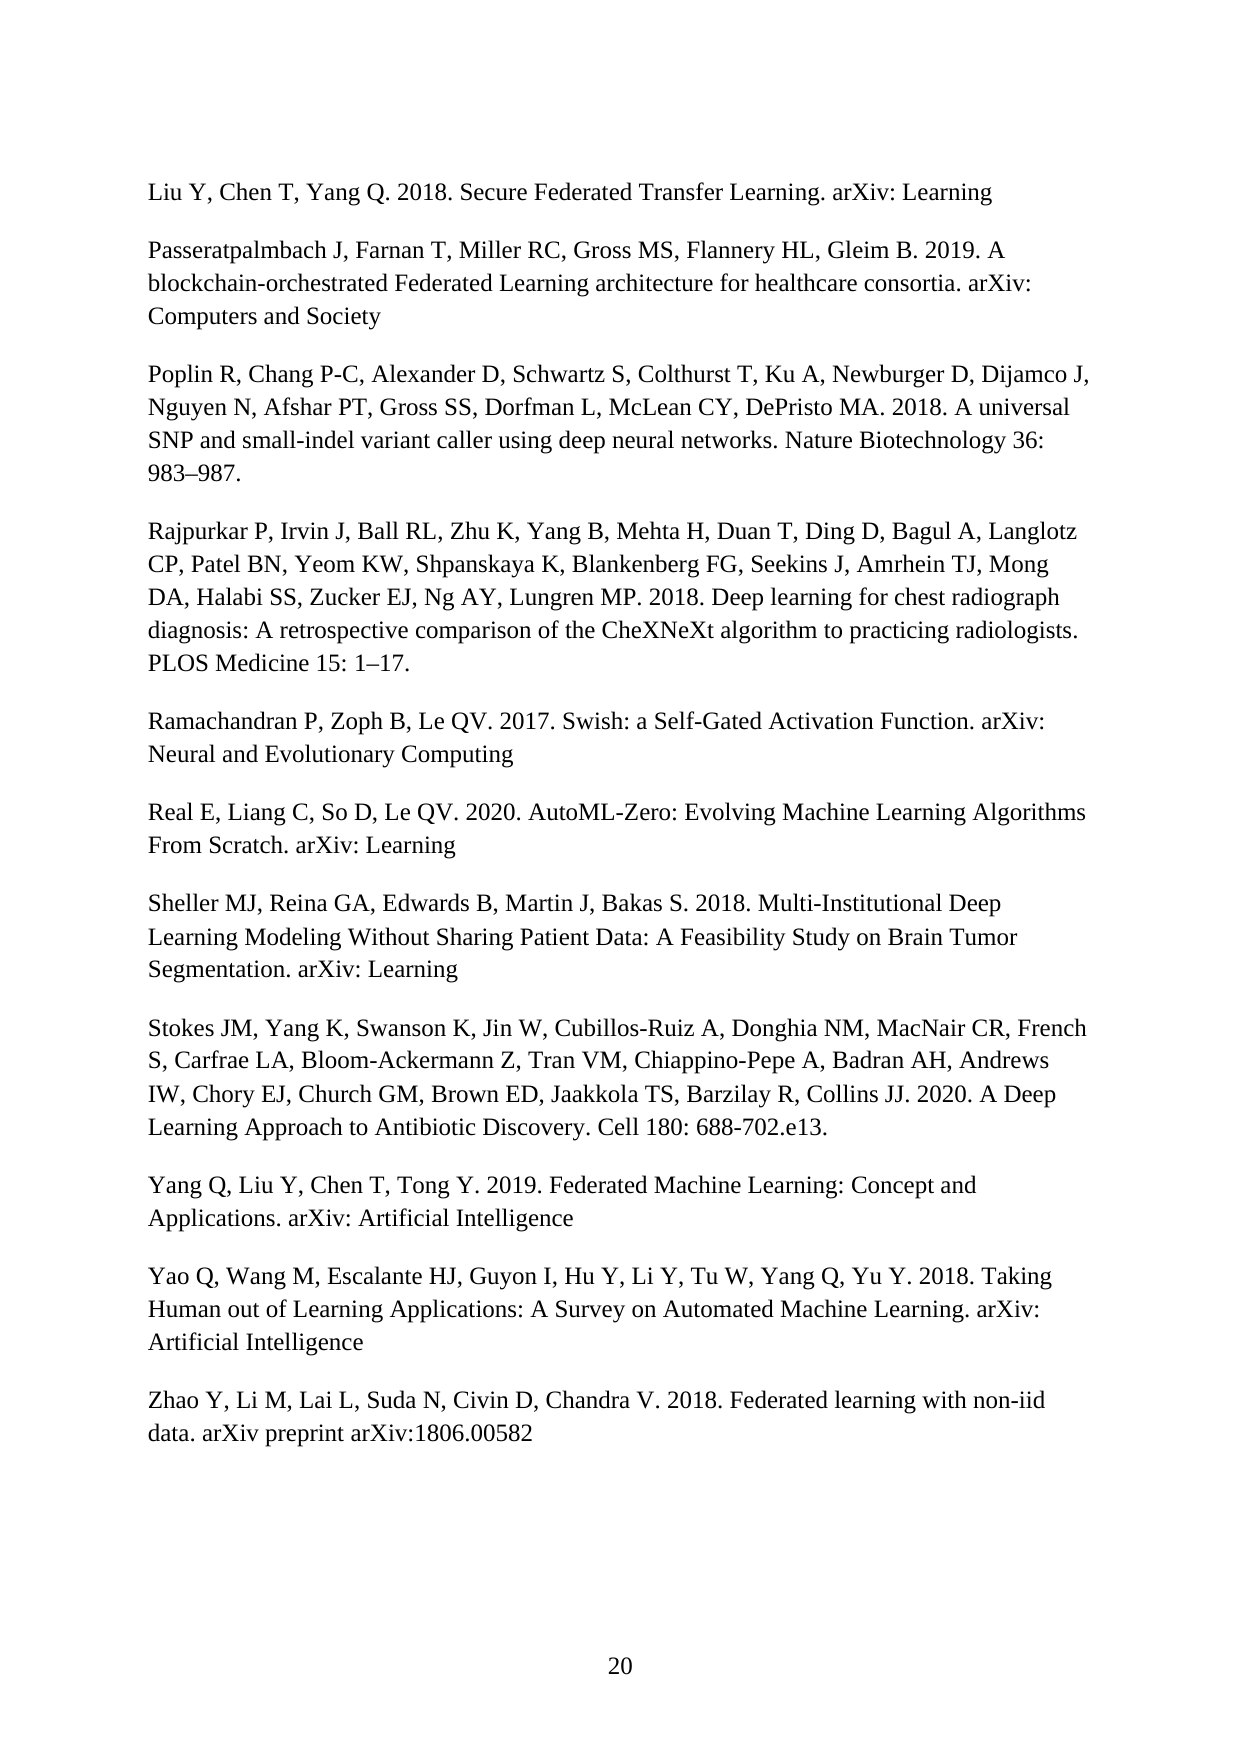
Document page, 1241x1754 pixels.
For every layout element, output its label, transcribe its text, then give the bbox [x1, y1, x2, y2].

text Poplin R, Chang P-C, Alexander D, Schwartz S, Colthurst T, Ku A, Newburger D, Dijamco J, Nguyen N, Afshar PT, Gross SS, Dorfman L, McLean CY, DePristo MA. 2018. A universal SNP and small-indel variant caller using deep neural networks. Nature Biotechnology 36: 983–987. [148, 359, 1092, 487]
text Sheller MJ, Reina GA, Edwards B, Martin J, Bakas S. 2018. Multi-Institutional Deep Learning Modeling Without Sharing Patient Data: A Feasibility Study on Brain Tumor Segmentation. arXiv: Learning [148, 888, 1092, 983]
text Real E, Liang C, So D, Le QV. 2020. AutoML-Zero: Evolving Machine Learning Algorithms From Scratch. arXiv: Learning [148, 797, 1092, 859]
text Liu Y, Chen T, Yang Q. 2018. Secure Federated Transfer Learning. arXiv: Learning [148, 177, 1092, 206]
text Rajpurkar P, Irvin J, Ball RL, Zhu K, Yang B, Mehta H, Duan T, Ding D, Bagul A, Langlotz CP, Patel BN, Yeom KW, Shpanskaya K, Blankenberg FG, Seekins J, Amrhein TJ, Mong DA, Halabi SS, Zucker EJ, Ng AY, Lungren MP. 2018. Deep learning for chest radiograph diagnosis: A retrospective comparison of the CheXNeXt algorithm to practicing radiologists. PLOS Medicine 15: 1–17. [148, 516, 1092, 677]
text Passeratpalmbach J, Farnan T, Miller RC, Gross MS, Flannery HL, Gleim B. 2019. A blockchain-orchestrated Federated Learning architecture for healthcare consortia. arXiv: Computers and Society [148, 235, 1092, 330]
text Stokes JM, Yang K, Swanson K, Jin W, Cubillos-Ruiz A, Donghia NM, MacNair CR, French S, Carfrae LA, Bloom-Ackermann Z, Tran VM, Chiappino-Pepe A, Badran AH, Andrews IW, Chory EJ, Church GM, Brown ED, Jaakkola TS, Barzilay R, Collins JJ. 2020. A Deep Learning Approach to Antibiotic Discovery. Cell 180: 688-702.e13. [148, 1013, 1092, 1140]
text Yao Q, Wang M, Escalante HJ, Guyon I, Hu Y, Li Y, Tu W, Yang Q, Yu Y. 2018. Taking Human out of Learning Applications: A Survey on Automated Machine Learning. arXiv: Artificial Intelligence [148, 1261, 1092, 1356]
text Ramachandran P, Zoph B, Le QV. 2017. Swish: a Self-Gated Activation Function. arXiv: Neural and Evolutionary Computing [148, 706, 1092, 768]
text Zhao Y, Li M, Lai L, Suda N, Civin D, Chandra V. 2018. Federated learning with non-iid data. arXiv preprint arXiv:1806.00582 [148, 1385, 1092, 1447]
text Yang Q, Liu Y, Chen T, Tong Y. 2019. Federated Machine Learning: Concept and Applications. arXiv: Artificial Intelligence [148, 1170, 1092, 1231]
